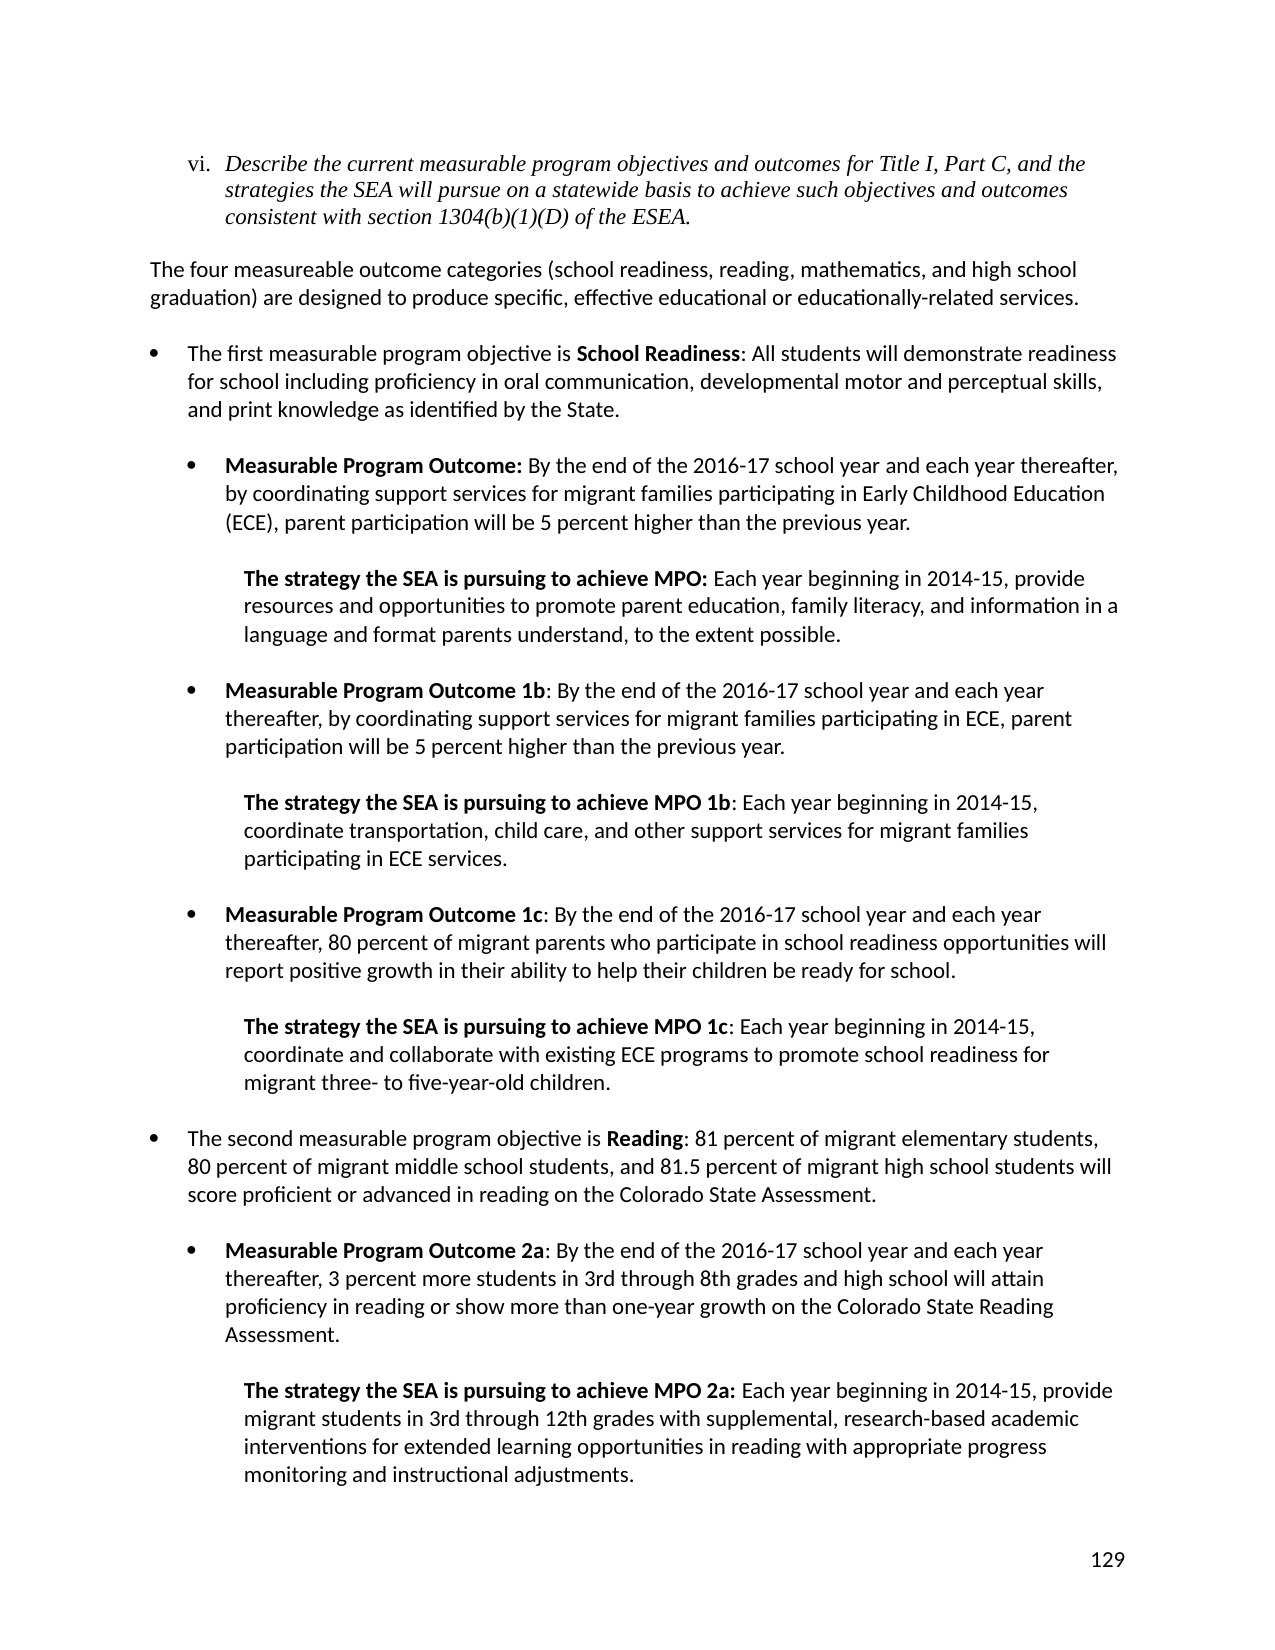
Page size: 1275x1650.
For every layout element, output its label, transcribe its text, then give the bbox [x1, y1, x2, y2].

list Describe the current measurable program objectives and outcomes for Title I, Part C, and the strategies the SEA will pursue on a statewide basis to achieve such objectives and outcomes consistent with section 1304(b)(1)(D) of the ESEA. [187, 150, 1125, 229]
text The four measureable outcome categories (school readiness, reading, mathematics, and high school graduation) are designed to produce specific, effective educational or educationally-related services. [150, 255, 1125, 311]
list Measurable Program Outcome 1c: By the end of the 2016-17 school year and each year thereafter, 80 percent of migrant parents who participate in school readiness opportunities will report positive growth in their ability to help their children be ready for school. [187, 900, 1125, 984]
list Measurable Program Outcome: By the end of the 2016-17 school year and each year thereafter, by coordinating support services for migrant families participating in Early Childhood Education (ECE), parent participation will be 5 percent higher than the previous year. [187, 452, 1125, 536]
list Measurable Program Outcome 2a: By the end of the 2016-17 school year and each year thereafter, 3 percent more students in 3rd through 8th grades and high school will attain proficiency in reading or show more than one-year growth on the Colorado State Reading Assessment. [187, 1236, 1125, 1348]
list The strategy the SEA is pursuing to achieve MPO 1c: Each year beginning in 2014-15, coordinate and collaborate with existing ECE programs to promote school readiness for migrant three- to five-year-old children. [244, 1012, 1125, 1096]
text The strategy the SEA is pursuing to achieve MPO 1b: Each year beginning in 2014-15, coordinate transportation, child care, and other support services for migrant families participating in ECE services. [244, 788, 1125, 872]
list The second measurable program objective is Reading: 81 percent of migrant elementary students, 80 percent of migrant middle school students, and 81.5 percent of migrant high school students will score proficient or advanced in reading on the Colorado State Assessment. [150, 1124, 1125, 1208]
list Measurable Program Outcome 1b: By the end of the 2016-17 school year and each year thereafter, by coordinating support services for migrant families participating in ECE, parent participation will be 5 percent higher than the previous year. [187, 676, 1125, 760]
text The strategy the SEA is pursuing to achieve MPO: Each year beginning in 2014-15, provide resources and opportunities to promote parent education, family literacy, and information in a language and format parents understand, to the extent possible. [244, 564, 1125, 648]
text The strategy the SEA is pursuing to achieve MPO 2a: Each year beginning in 2014-15, provide migrant students in 3rd through 12th grades with supplemental, research-based academic interventions for extended learning opportunities in reading with appropriate progress monitoring and instructional adjustments. [244, 1376, 1125, 1488]
list The first measurable program objective is School Readiness: All students will demonstrate readiness for school including proficiency in oral communication, developmental motor and perceptual skills, and print knowledge as identified by the State. [150, 339, 1125, 423]
